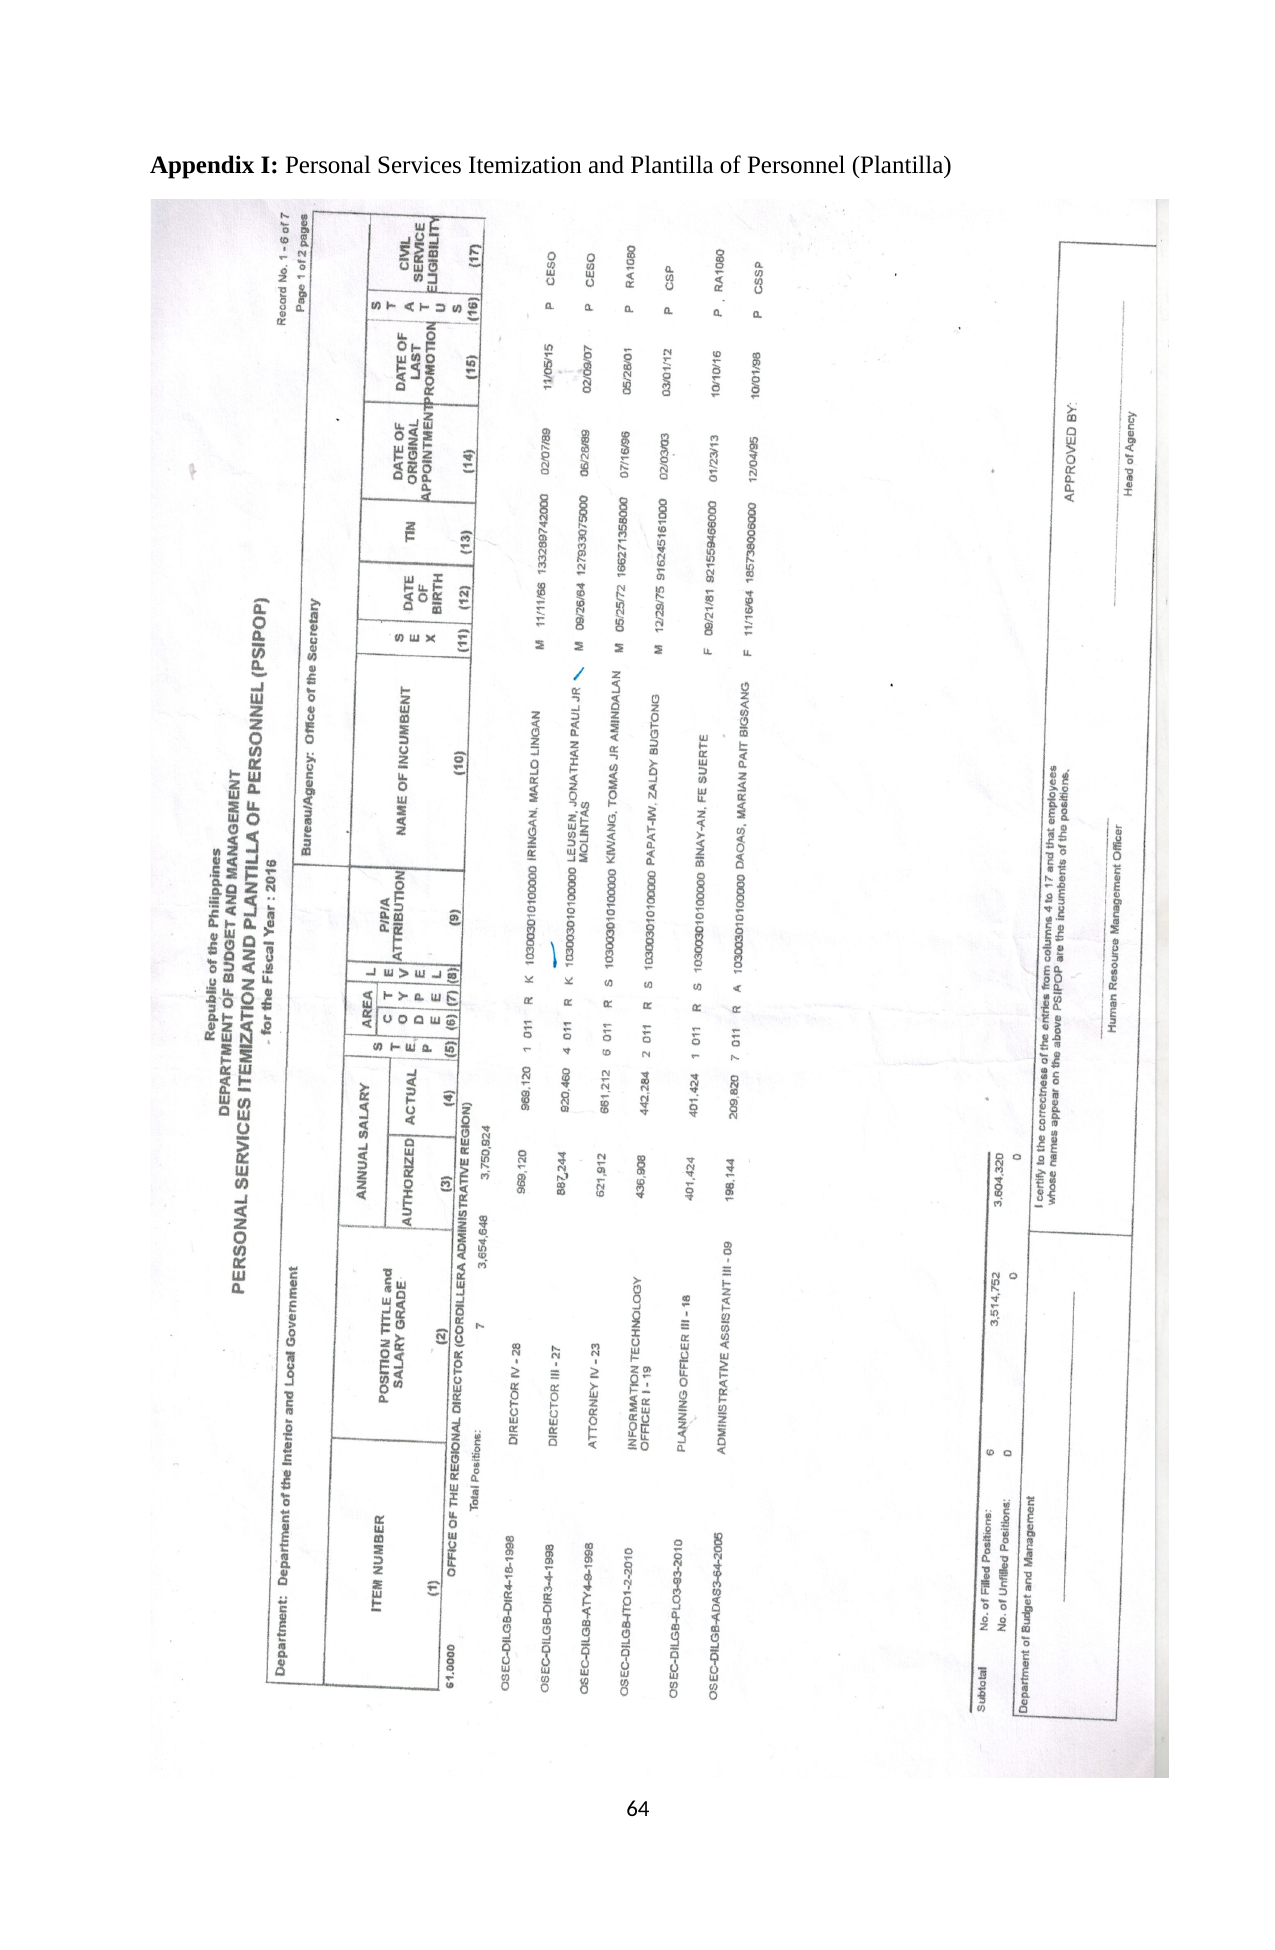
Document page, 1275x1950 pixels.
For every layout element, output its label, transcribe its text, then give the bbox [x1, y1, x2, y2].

text Appendix I: Personal Services Itemization and Plantilla of Personnel (Plantilla) [150, 150, 1125, 179]
picture [152, 200, 1169, 1776]
